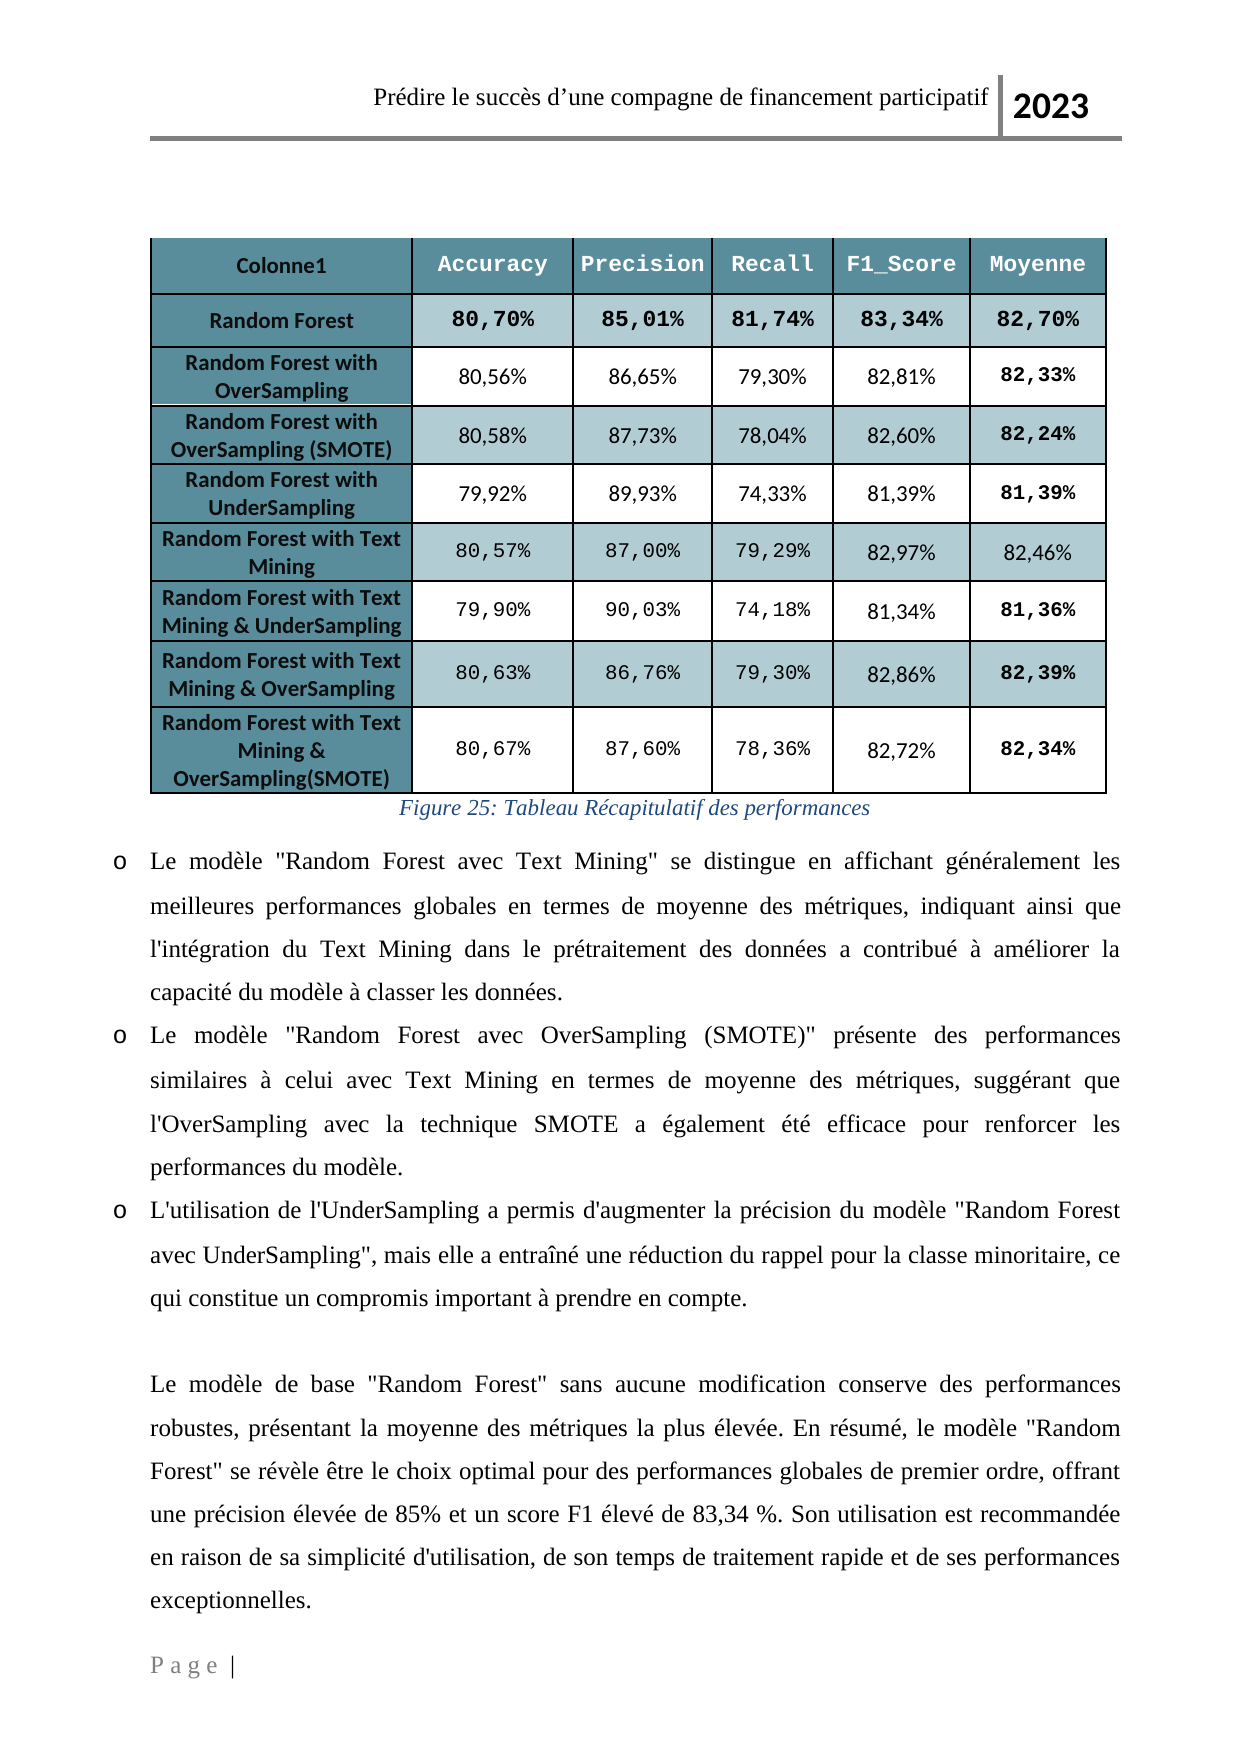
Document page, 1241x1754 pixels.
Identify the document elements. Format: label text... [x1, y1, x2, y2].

table_cell 81,34% [834, 582, 969, 640]
table_cell Random Forest with Text Mining & OverSampling [152, 642, 411, 706]
table_cell 82,70% [971, 295, 1105, 346]
table_cell 81,39% [834, 465, 969, 522]
table_cell 83,34% [834, 295, 969, 346]
table_cell Random Forest with OverSampling [152, 348, 411, 404]
table_cell 82,72% [834, 708, 969, 792]
table_cell Random Forest with OverSampling (SMOTE) [152, 407, 411, 463]
table_cell 79,30% [713, 642, 832, 706]
table_cell Random Forest [152, 295, 411, 346]
table_cell 79,92% [413, 465, 572, 522]
table_cell 82,81% [834, 348, 969, 404]
table_cell 74,33% [713, 465, 832, 522]
list Le modèle "Random Forest avec OverSampling (SMOTE)" présente des performances similaires à celui avec Text Mining en termes de moyenne des métriques, suggérant que l'OverSampling avec la technique SMOTE a également été efficace pour renforcer les performances du modèle. [112, 1020, 1122, 1181]
table_header Precision [574, 238, 711, 293]
table_cell 86,76% [574, 642, 711, 706]
table_cell 82,97% [834, 524, 969, 580]
table_cell Random Forest with Text Mining & OverSampling(SMOTE) [152, 708, 411, 792]
table_cell 87,60% [574, 708, 711, 792]
list Le modèle "Random Forest avec Text Mining" se distingue en affichant généralement les meilleures performances globales en termes de moyenne des métriques, indiquant ainsi que l'intégration du Text Mining dans le prétraitement des données a contribué à améliorer la capacité du modèle à classer les données. [112, 846, 1122, 1006]
table_cell 82,46% [971, 524, 1105, 580]
table_cell 82,60% [834, 407, 969, 463]
table_cell 82,34% [971, 708, 1105, 792]
table_cell 90,03% [574, 582, 711, 640]
table_cell 78,36% [713, 708, 832, 792]
table_cell 87,73% [574, 407, 711, 463]
list L'utilisation de l'UnderSampling a permis d'augmenter la précision du modèle "Random Forest avec UnderSampling", mais elle a entraîné une réduction du rappel pour la classe minoritaire, ce qui constitue un compromis important à prendre en compte. [112, 1195, 1122, 1312]
table_cell 82,24% [971, 407, 1105, 463]
table_cell Random Forest with Text Mining [152, 524, 411, 580]
table_cell 82,39% [971, 642, 1105, 706]
table_cell 81,39% [971, 465, 1105, 522]
table_header Recall [713, 238, 832, 293]
table_cell 79,90% [413, 582, 572, 640]
table_cell Random Forest with UnderSampling [152, 465, 411, 522]
table_cell 80,70% [413, 295, 572, 346]
table_header Moyenne [971, 238, 1105, 293]
table_cell 82,33% [971, 348, 1105, 404]
list Le modèle de base "Random Forest" sans aucune modification conserve des performances robustes, présentant la moyenne des métriques la plus élevée. En résumé, le modèle "Random Forest" se révèle être le choix optimal pour des performances globales de premier ordre, offrant une précision élevée de 85% et un score F1 élevé de 83,34 %. Son utilisation est recommandée en raison de sa simplicité d'utilisation, de son temps de traitement rapide et de ses performances exceptionnelles. [150, 1369, 1122, 1614]
table_cell 80,67% [413, 708, 572, 792]
table_cell 80,58% [413, 407, 572, 463]
table_header F1_Score [834, 238, 969, 293]
table_cell 80,57% [413, 524, 572, 580]
table_cell 74,18% [713, 582, 832, 640]
table_cell 79,29% [713, 524, 832, 580]
table_cell 78,04% [713, 407, 832, 463]
table_cell 87,00% [574, 524, 711, 580]
table_cell Random Forest with Text Mining & UnderSampling [152, 582, 411, 640]
table_cell 81,36% [971, 582, 1105, 640]
table_cell 85,01% [574, 295, 711, 346]
table_cell 86,65% [574, 348, 711, 404]
table_header Accuracy [413, 238, 572, 293]
table_cell 80,56% [413, 348, 572, 404]
table_header Colonne1 [152, 238, 411, 293]
table_cell 89,93% [574, 465, 711, 522]
table_cell 81,74% [713, 295, 832, 346]
table_cell 80,63% [413, 642, 572, 706]
table_cell 82,86% [834, 642, 969, 706]
table_cell 79,30% [713, 348, 832, 404]
